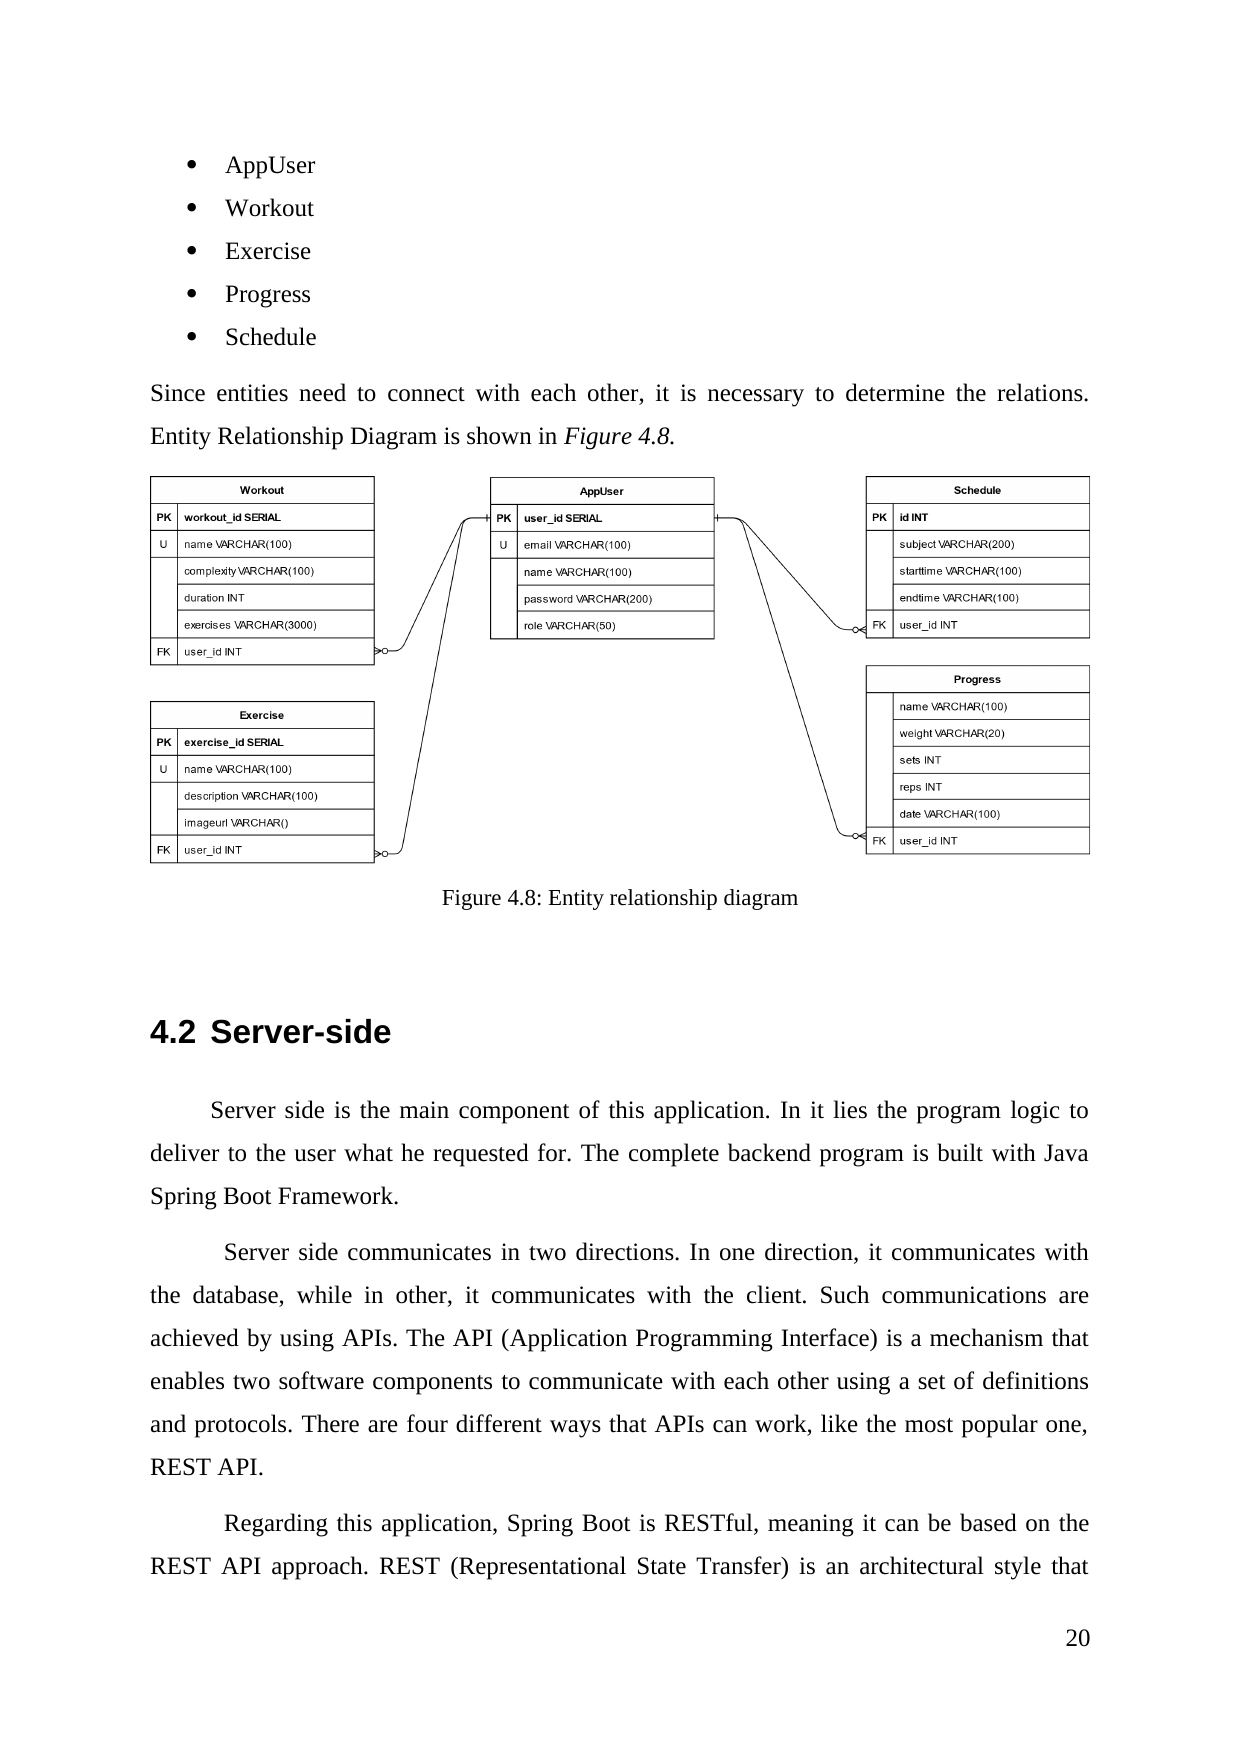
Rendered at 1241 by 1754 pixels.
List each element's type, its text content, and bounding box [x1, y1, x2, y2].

text Server side communicates in two directions. In one direction, it communicates with the database, while in other, it communicates with the client. Such communications are achieved by using APIs. The API (Application Programming Interface) is a mechanism that enables two software components to communicate with each other using a set of definitions and protocols. There are four different ways that APIs can work, like the most popular one, REST API. [150, 1237, 1090, 1481]
list AppUser [187, 150, 1090, 179]
subtitle Server-side [150, 1012, 1090, 1051]
picture [150, 476, 1091, 864]
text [150, 1508, 1090, 1580]
list Progress [187, 279, 1090, 308]
text Server side is the main component of this application. In it lies the program logic to deliver to the user what he requested for. The complete backend program is built with Java Spring Boot Framework. [150, 1095, 1090, 1210]
list Workout [187, 193, 1090, 222]
list Exercise [187, 236, 1090, 265]
list Schedule [187, 322, 1090, 351]
